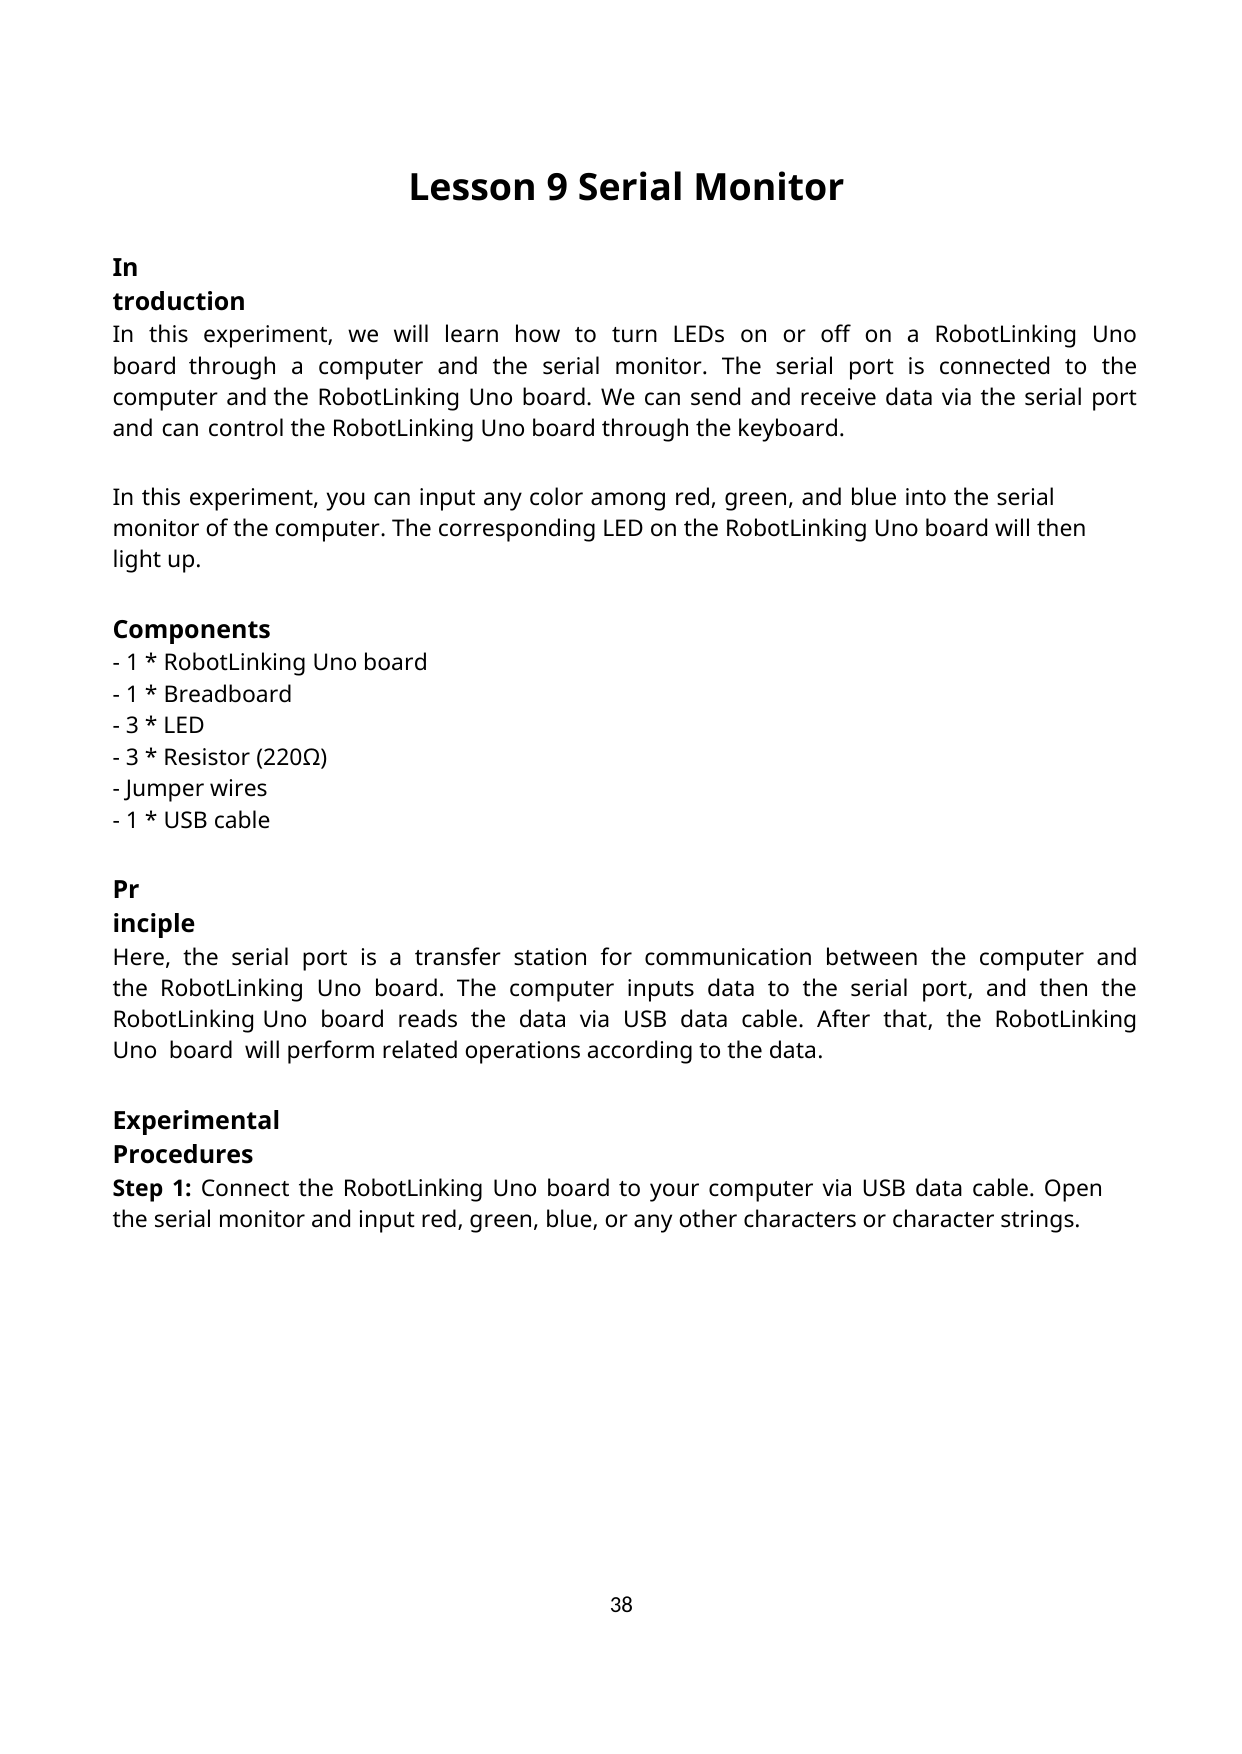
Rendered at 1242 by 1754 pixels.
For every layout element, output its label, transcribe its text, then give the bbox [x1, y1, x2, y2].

text Experimental Procedures [112, 1103, 416, 1171]
text Here, the serial port is a transfer station for communication between the computer and the RobotLinking Uno board. The computer inputs data to the serial port, and then the RobotLinking Uno board reads the data via USB data cable. After that, the RobotLinking Uno board will perform related operations according to the data. [112, 941, 1138, 1066]
text - Jumper wires [112, 772, 273, 803]
text Lesson 9 Serial Monitor [408, 158, 1144, 209]
text In this experiment, you can input any color among red, green, and blue into the serial monitor of the computer. The corresponding LED on the RobotLinking Uno board will then light up. [112, 481, 1137, 574]
text Introduction [112, 249, 267, 318]
text - 1 * USB cable [112, 803, 280, 835]
text In this experiment, we will learn how to turn LEDs on or off on a RobotLinking Uno board through a computer and the serial monitor. The serial port is connected to the computer and the RobotLinking Uno board. We can send and receive data via the serial port and can control the RobotLinking Uno board through the keyboard. [112, 318, 1138, 443]
text - 3 * LED [112, 709, 215, 740]
text Components [112, 611, 271, 645]
text - 3 * Resistor (220Ω) [112, 741, 334, 772]
text - 1 * Breadboard [112, 678, 296, 709]
text Step 1: Connect the RobotLinking Uno board to your computer via USB data cable. Open the serial monitor and input red, green, blue, or any other characters or character strings. [112, 1172, 1138, 1234]
text Principle [112, 872, 222, 940]
text - 1 * RobotLinking Uno board [112, 646, 539, 677]
